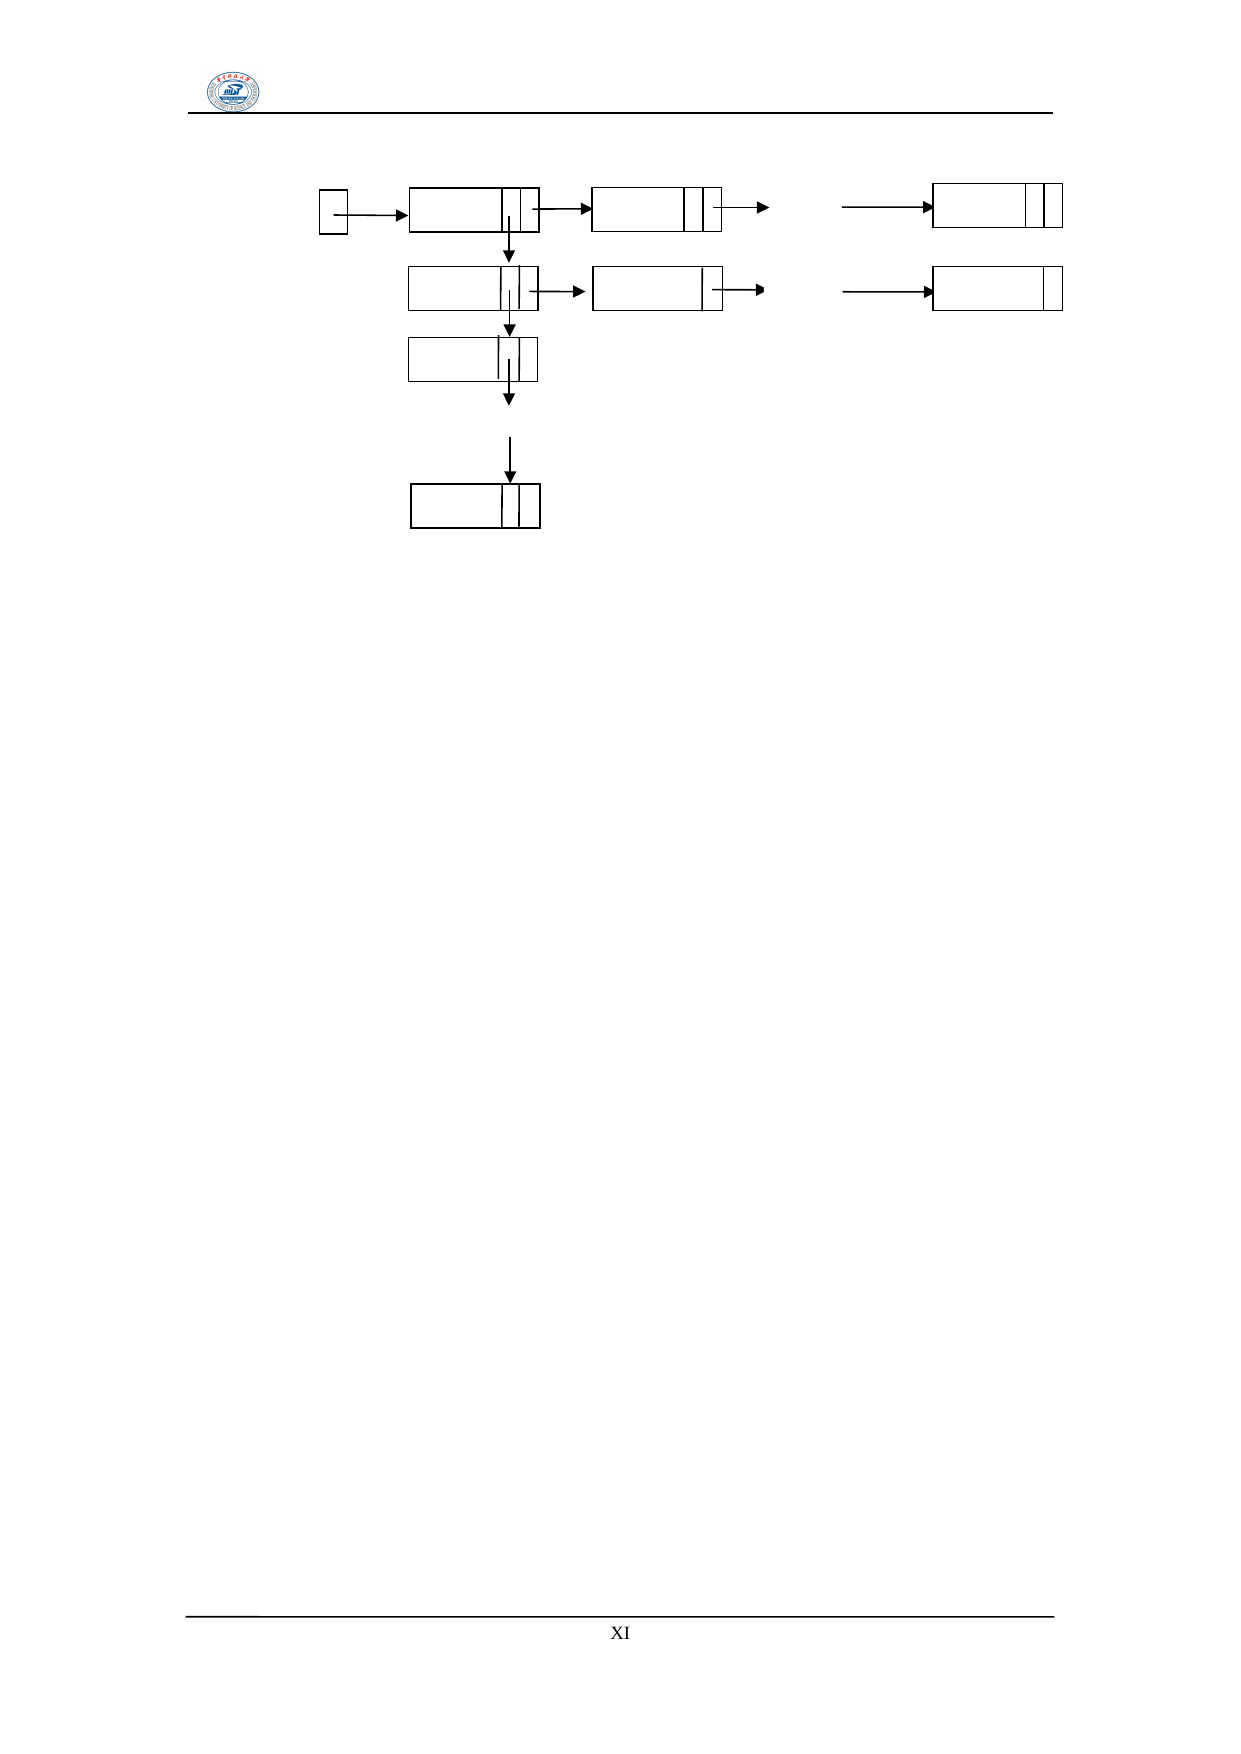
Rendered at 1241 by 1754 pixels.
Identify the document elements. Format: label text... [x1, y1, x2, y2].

picture [200, 70, 264, 112]
text Figure 3-6 Three -way cross-linked list [187, 162, 1053, 617]
